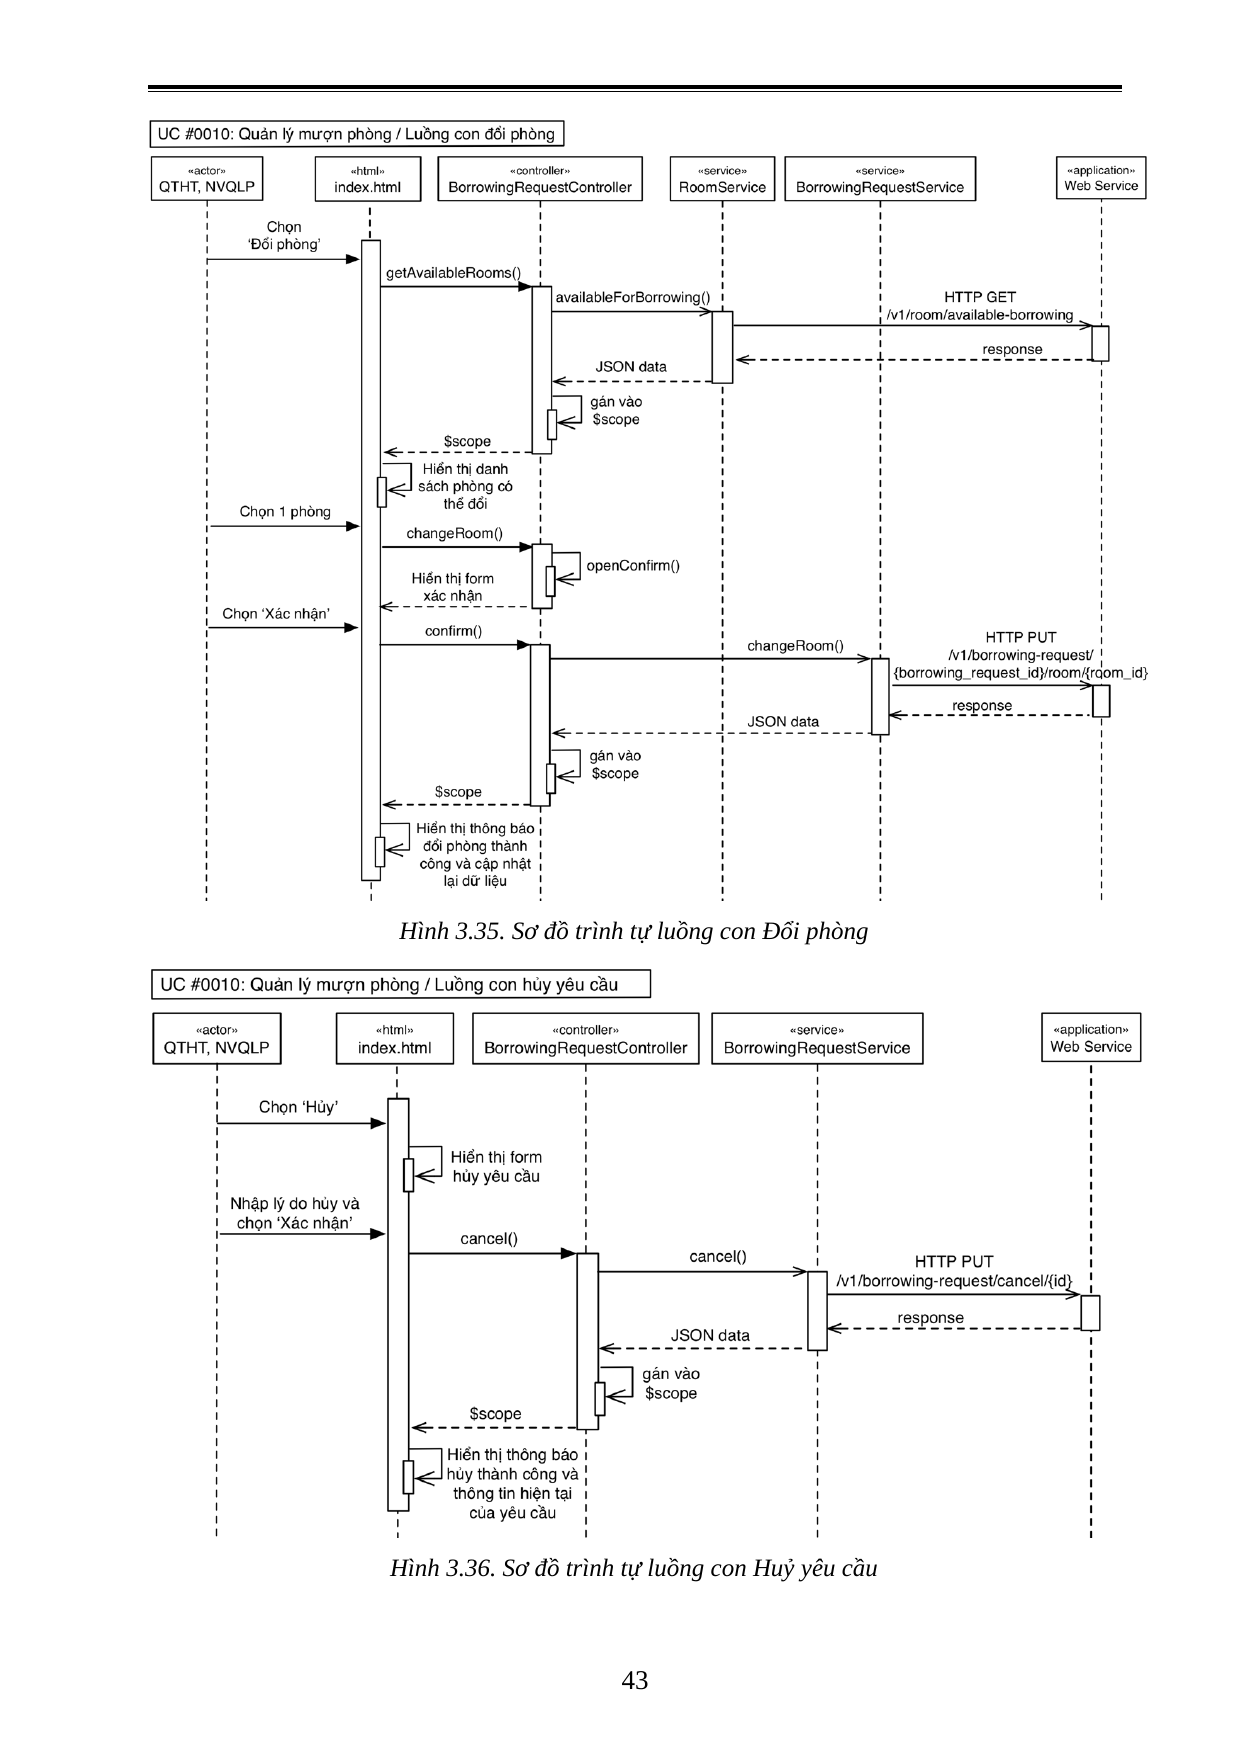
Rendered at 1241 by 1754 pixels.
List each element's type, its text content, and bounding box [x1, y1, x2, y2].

picture [147, 965, 1155, 1538]
picture [147, 118, 1159, 901]
